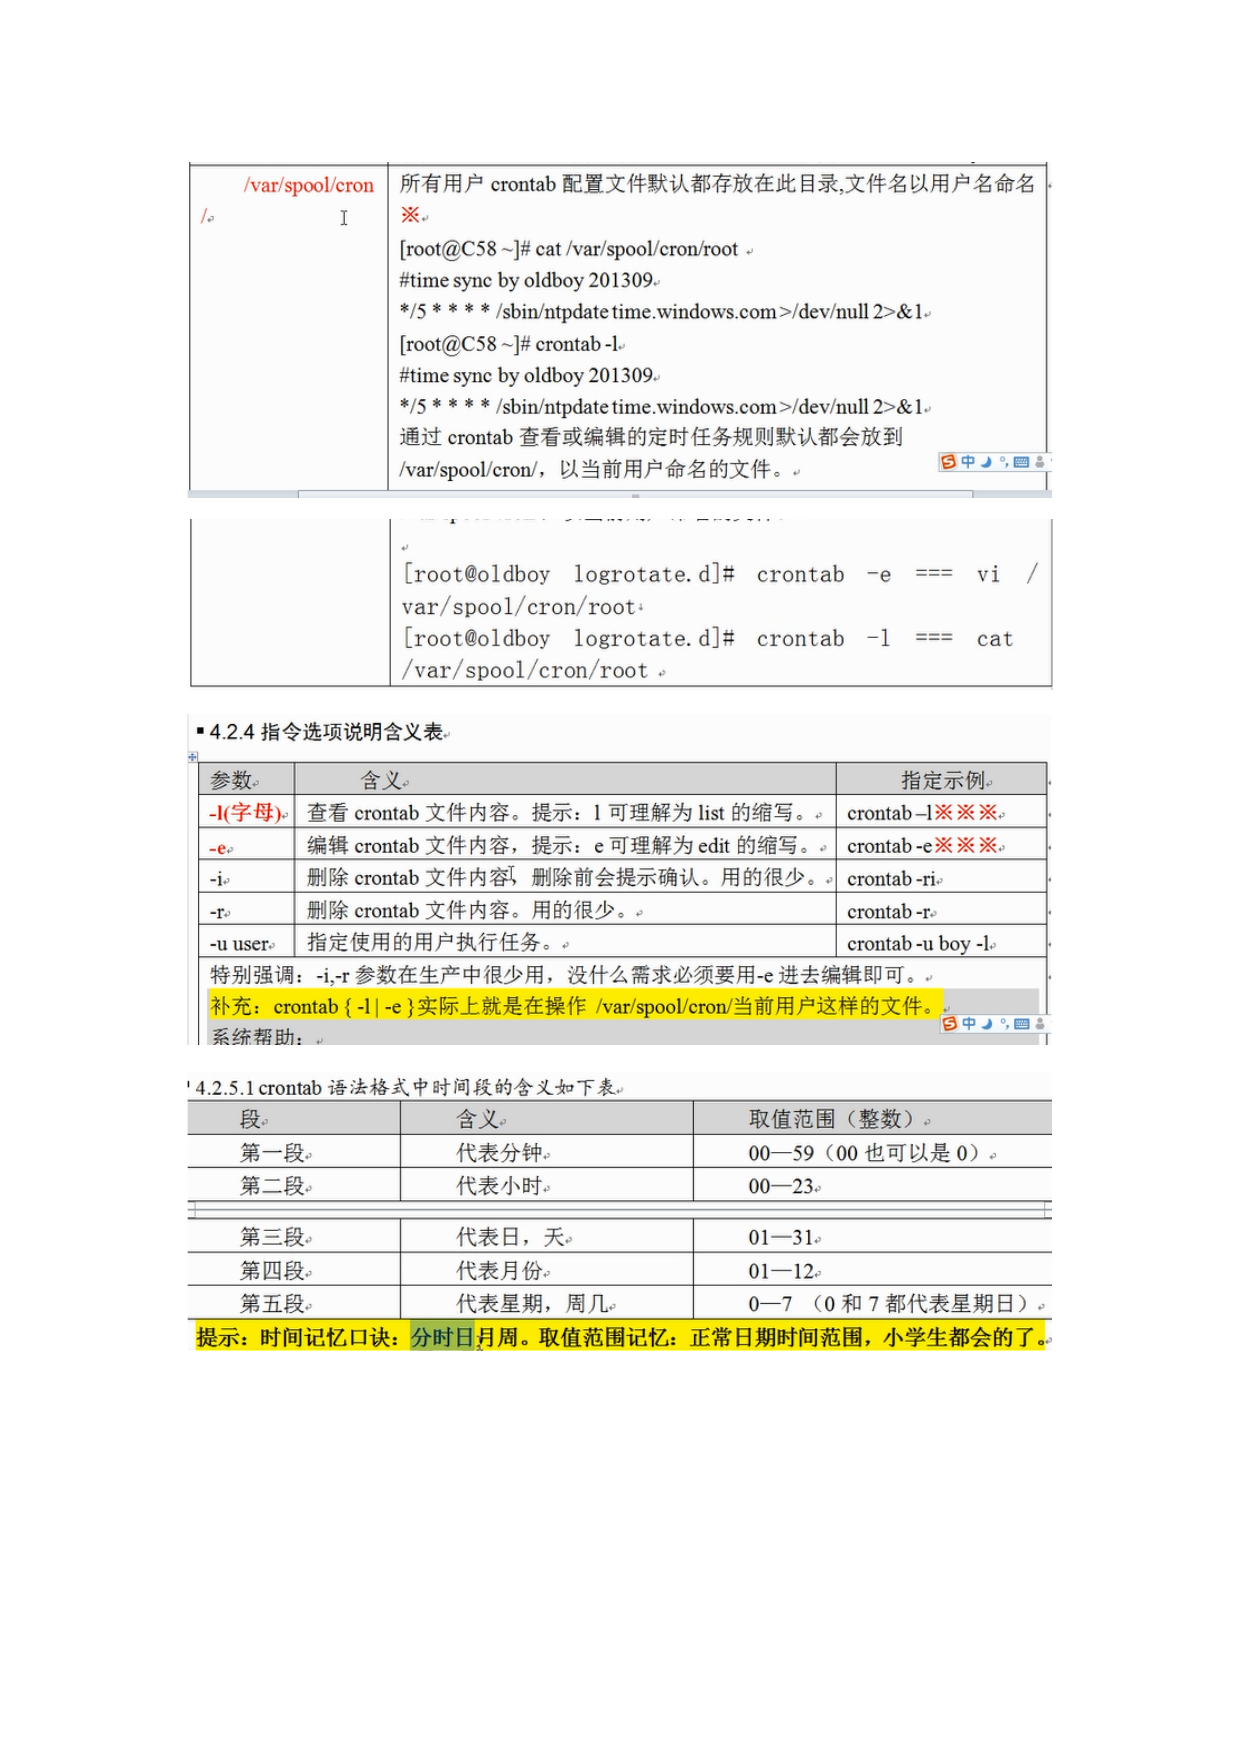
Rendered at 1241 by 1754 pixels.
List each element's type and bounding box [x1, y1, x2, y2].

picture [187, 162, 1053, 498]
picture [187, 1072, 1052, 1351]
picture [187, 714, 1052, 1045]
picture [187, 519, 1053, 690]
